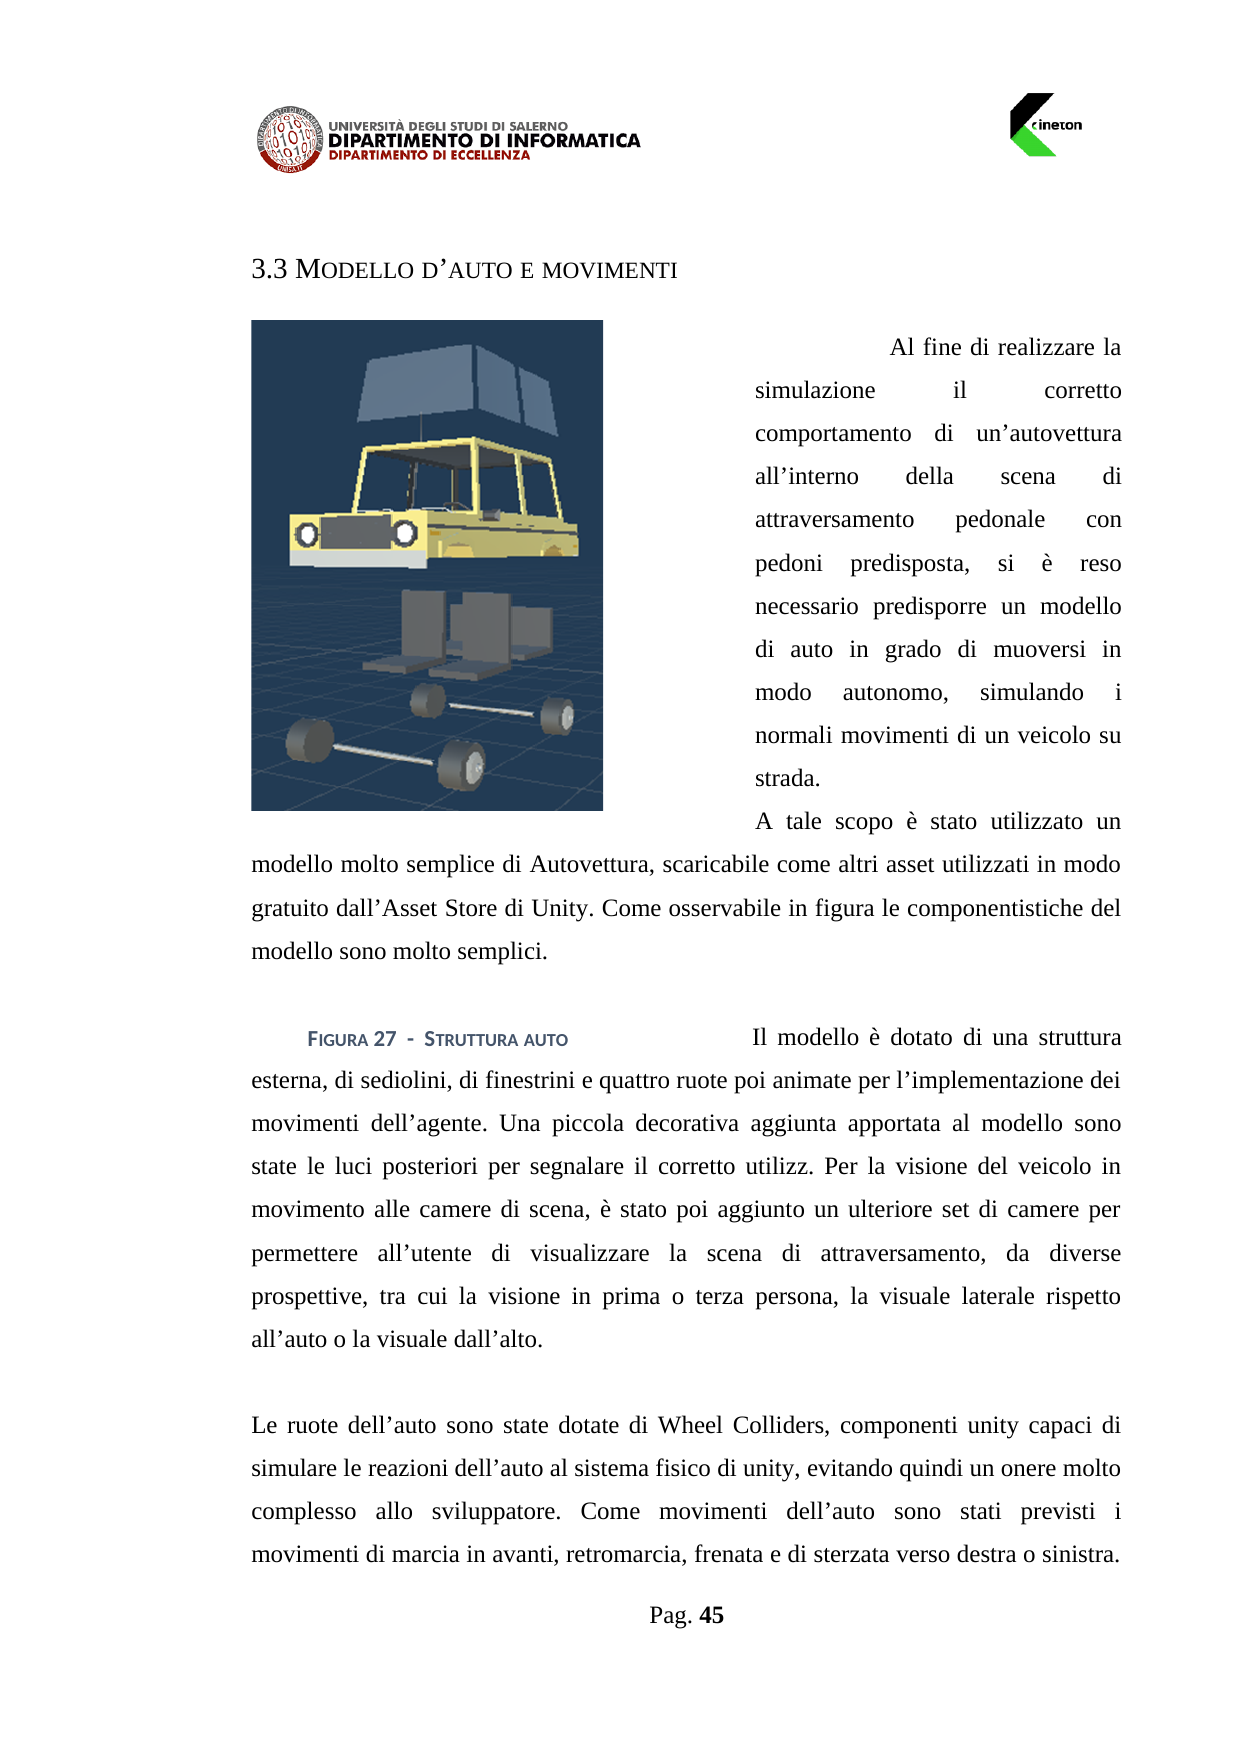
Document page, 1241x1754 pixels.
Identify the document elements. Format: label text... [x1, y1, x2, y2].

text Al fine di realizzare la simulazione il corretto comportamento di un’autovettura all’interno della scena di attraversamento pedonale con pedoni predisposta, si è reso necessario predisporre un modello di auto in grado di muoversi in modo autonomo, simulando i normali movimenti di un veicolo su strada. [603, 332, 1122, 792]
picture [987, 73, 1102, 177]
text Il modello è dotato di una struttura esterna, di sediolini, di finestrini e quattro ruote poi animate per l’implementazione dei movimenti dell’agente. Una piccola decorativa aggiunta apportata al modello sono state le luci posteriori per segnalare il corretto utilizz. Per la visione del veicolo in movimento alle camere di scena, è stato poi aggiunto un ulteriore set di camere per permettere all’utente di visualizzare la scena di attraversamento, da diverse prospettive, tra cui la visione in prima o terza persona, la visuale laterale rispetto all’auto o la visuale dall’alto. [251, 1022, 1122, 1353]
subtitle 3.3 Modello d’auto e movimenti [251, 252, 1122, 285]
text A tale scopo è stato utilizzato un modello molto semplice di Autovettura, scaricabile come altri asset utilizzati in modo gratuito dall’Asset Store di Unity. Come osservabile in figura le componentistiche del modello sono molto semplici. [251, 806, 1122, 964]
picture [251, 102, 645, 177]
picture [250, 320, 603, 808]
